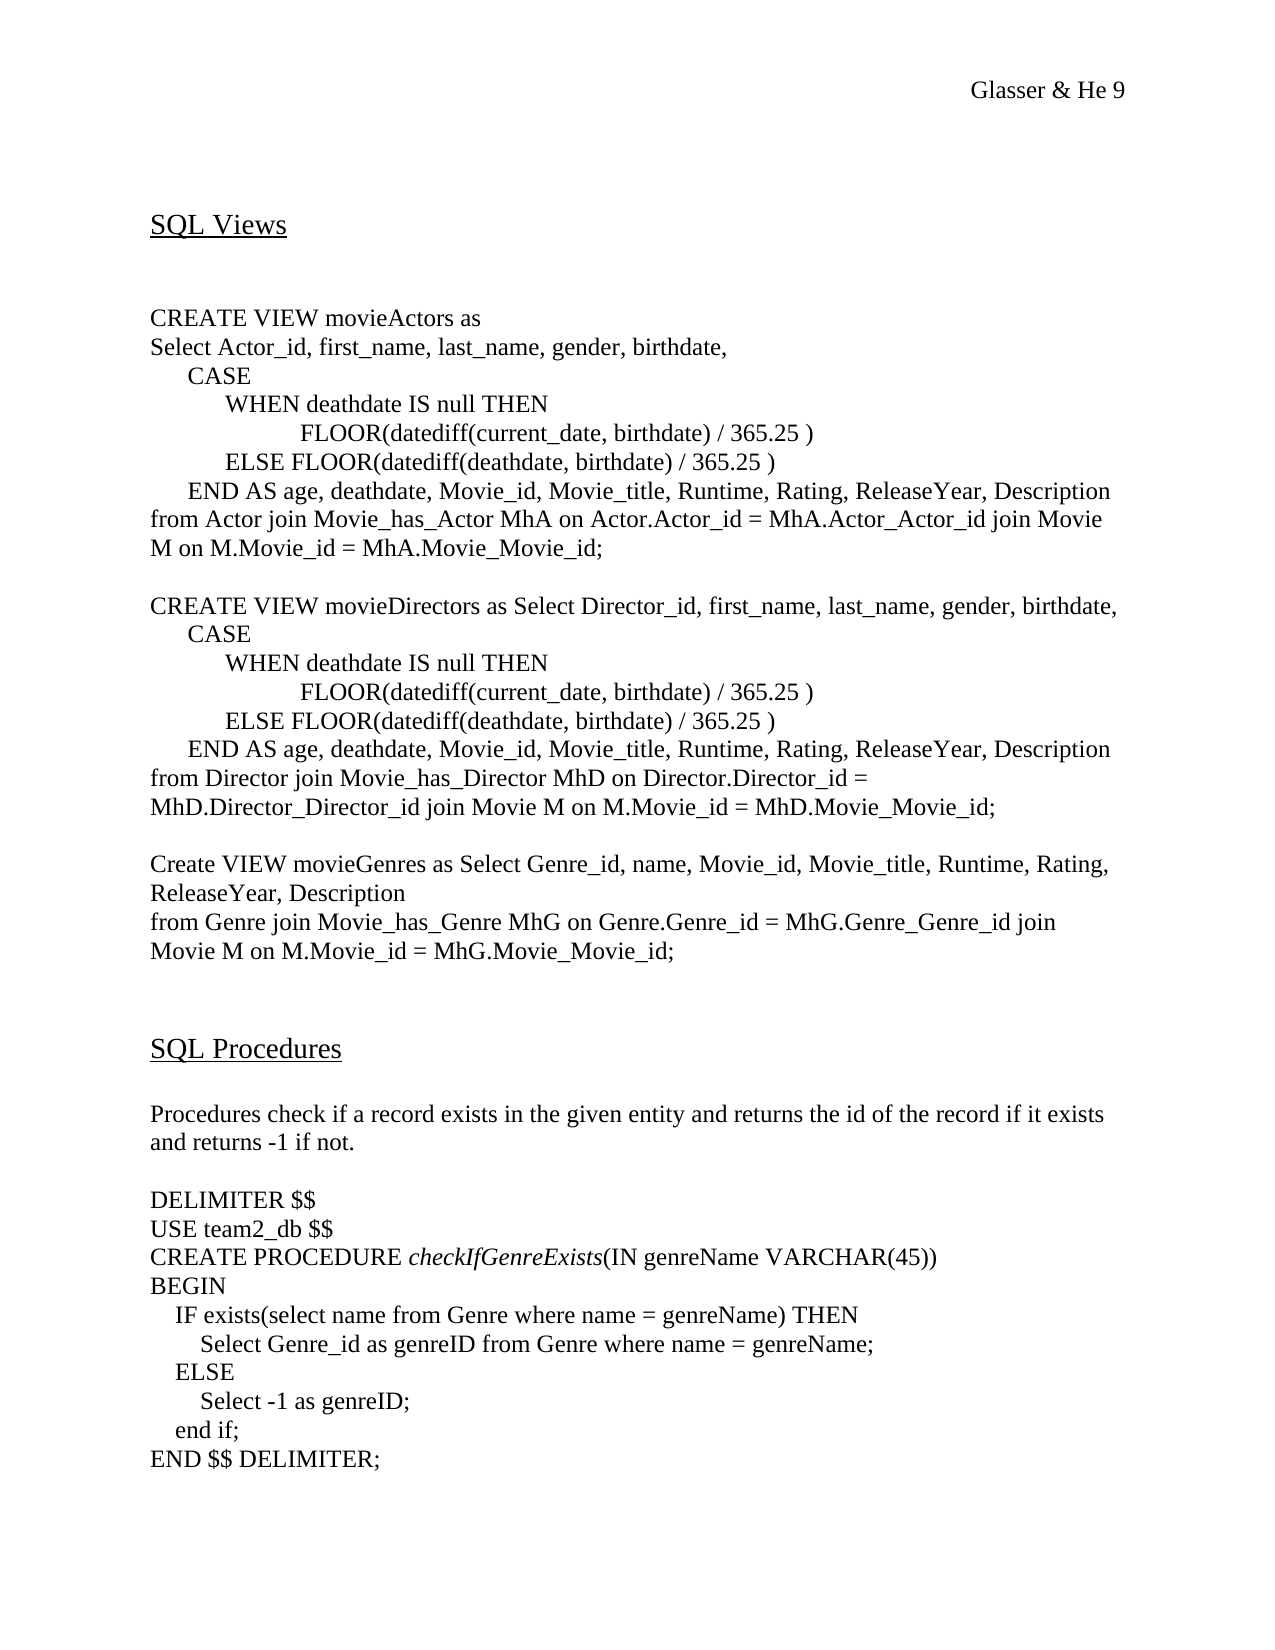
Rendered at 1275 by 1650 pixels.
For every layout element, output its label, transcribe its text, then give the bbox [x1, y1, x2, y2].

text ELSE [150, 1357, 1125, 1386]
text Select -1 as genreID; [150, 1386, 1125, 1415]
text Procedures check if a record exists in the given entity and returns the id of the record if it exists and returns -1 if not. [150, 1099, 1125, 1156]
text WHEN deathdate IS null THEN [150, 648, 1125, 677]
text Select Genre_id as genreID from Genre where name = genreName; [150, 1329, 1125, 1357]
text CASE [150, 361, 1125, 389]
text CREATE PROCEDURE checkIfGenreExists(IN genreName VARCHAR(45)) [150, 1242, 1125, 1271]
text end if; [150, 1415, 1125, 1444]
text CREATE VIEW movieActors as [150, 303, 1125, 332]
text WHEN deathdate IS null THEN [150, 389, 1125, 418]
text END AS age, deathdate, Movie_id, Movie_title, Runtime, Rating, ReleaseYear, Description [150, 734, 1125, 763]
text END $$ DELIMITER; [150, 1444, 1125, 1472]
text DELIMITER $$ [150, 1185, 1125, 1214]
text USE team2_db $$ [150, 1214, 1125, 1242]
text CREATE VIEW movieDirectors as Select Director_id, first_name, last_name, gender, birthdate, [150, 591, 1125, 619]
text Select Actor_id, first_name, last_name, gender, birthdate, [150, 332, 1125, 361]
text END AS age, deathdate, Movie_id, Movie_title, Runtime, Rating, ReleaseYear, Description [150, 476, 1125, 504]
text FLOOR(datediff(current_date, birthdate) / 365.25 ) [225, 418, 1125, 447]
text BEGIN [150, 1271, 1125, 1300]
text SQL Views [150, 207, 1125, 241]
text from Actor join Movie_has_Actor MhA on Actor.Actor_id = MhA.Actor_Actor_id join Movie M on M.Movie_id = MhA.Movie_Movie_id; [150, 504, 1125, 562]
text SQL Procedures [150, 1032, 1125, 1065]
text Create VIEW movieGenres as Select Genre_id, name, Movie_id, Movie_title, Runtime, Rating, ReleaseYear, Description [150, 849, 1125, 907]
text CASE [150, 619, 1125, 648]
text from Genre join Movie_has_Genre MhG on Genre.Genre_id = MhG.Genre_Genre_id join Movie M on M.Movie_id = MhG.Movie_Movie_id; [150, 907, 1125, 964]
text ELSE FLOOR(datediff(deathdate, birthdate) / 365.25 ) [150, 447, 1125, 476]
text IF exists(select name from Genre where name = genreName) THEN [150, 1300, 1125, 1329]
text FLOOR(datediff(current_date, birthdate) / 365.25 ) [225, 677, 1125, 706]
text ELSE FLOOR(datediff(deathdate, birthdate) / 365.25 ) [150, 706, 1125, 734]
text from Director join Movie_has_Director MhD on Director.Director_id = MhD.Director_Director_id join Movie M on M.Movie_id = MhD.Movie_Movie_id; [150, 763, 1125, 821]
